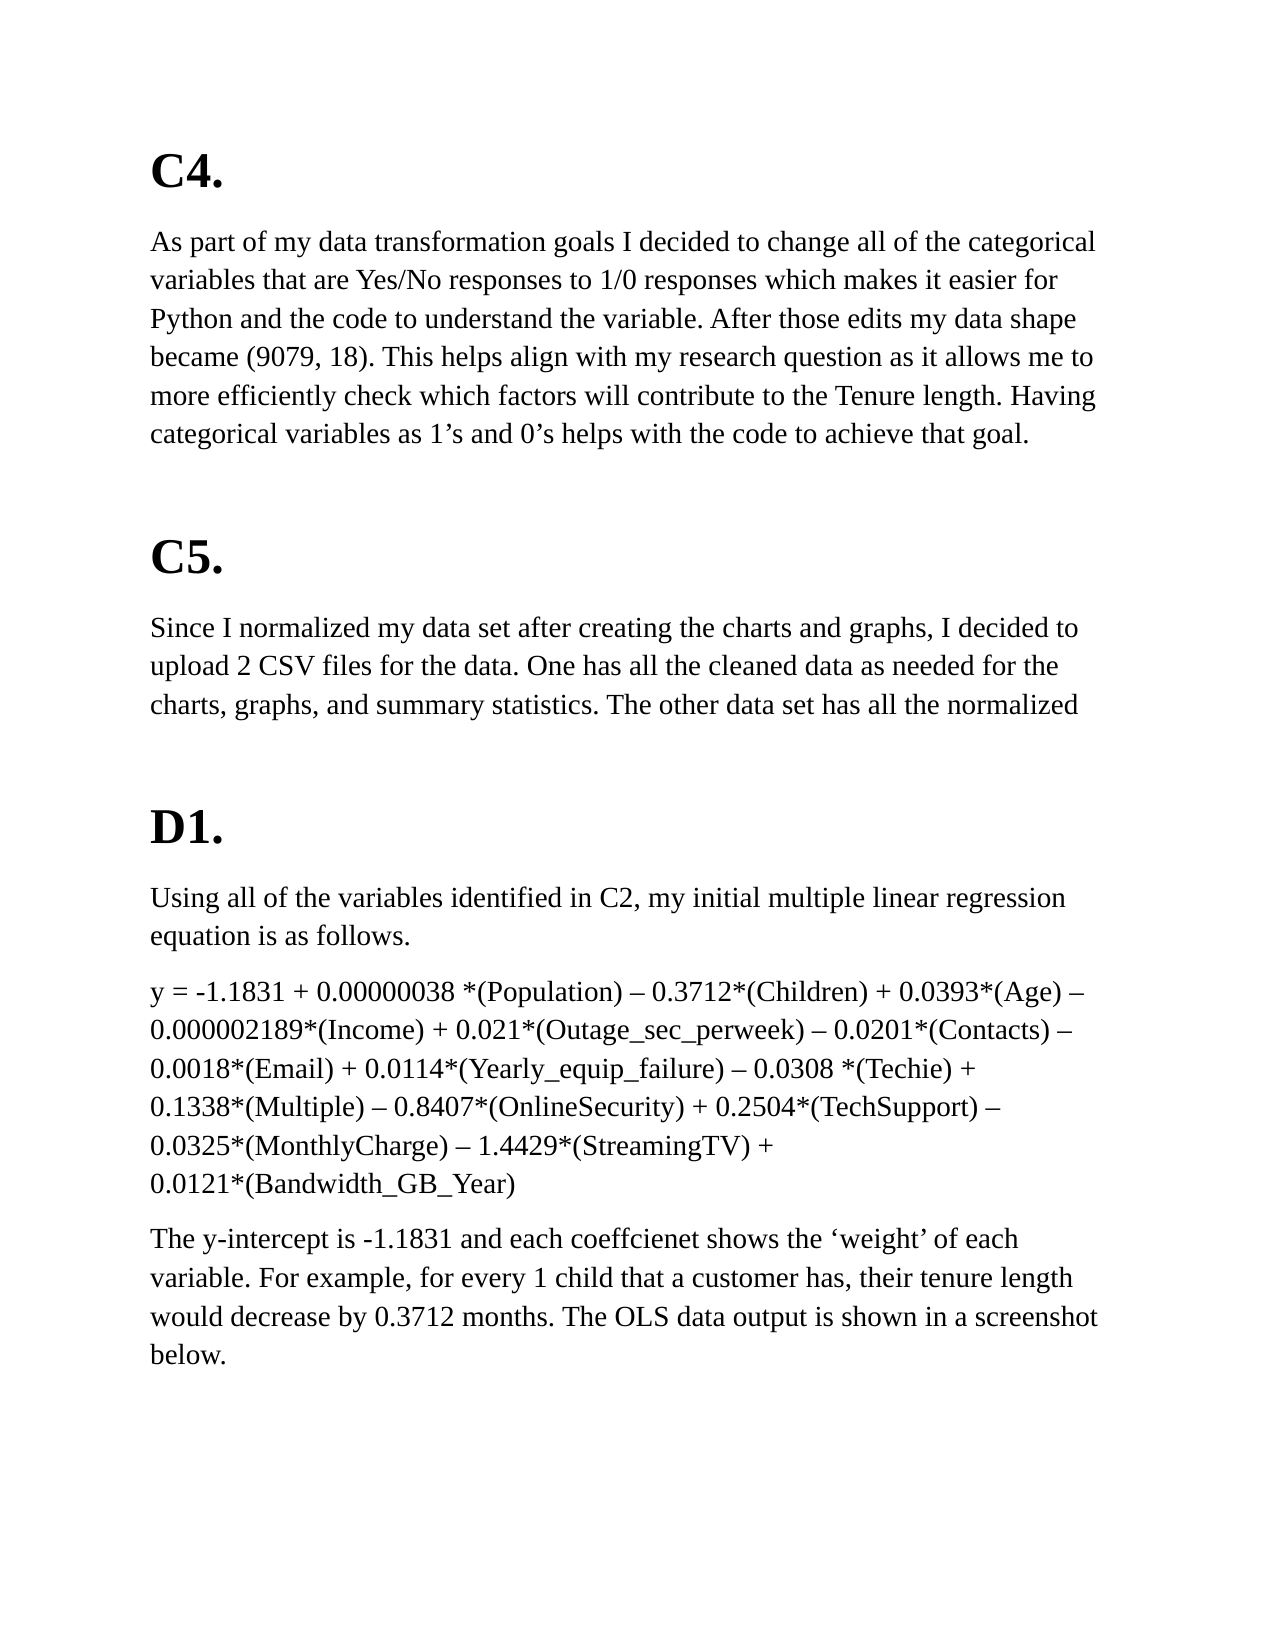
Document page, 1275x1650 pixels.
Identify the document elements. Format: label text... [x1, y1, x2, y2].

text The y-intercept is -1.1831 and each coeffcienet shows the ‘weight’ of each variable. For example, for every 1 child that a customer has, their tenure length would decrease by 0.3712 months. The OLS data output is shown in a screenshot below. [150, 1222, 1125, 1371]
text Using all of the variables identified in C2, my initial multiple linear regression equation is as follows. [150, 880, 1125, 952]
text C4. [150, 141, 1125, 199]
text As part of my data transformation goals I decided to change all of the categorical variables that are Yes/No responses to 1/0 responses which makes it easier for Python and the code to understand the variable. After those edits my data shape became (9079, 18). This helps align with my research question as it allows me to more efficiently check which factors will contribute to the Tenure length. Having categorical variables as 1’s and 0’s helps with the code to achieve that goal. [150, 224, 1125, 450]
text D1. [150, 797, 1125, 855]
text y = -1.1831 + 0.00000038 *(Population) – 0.3712*(Children) + 0.0393*(Age) – 0.000002189*(Income) + 0.021*(Outage_sec_perweek) – 0.0201*(Contacts) – 0.0018*(Email) + 0.0114*(Yearly_equip_failure) – 0.0308 *(Techie) + 0.1338*(Multiple) – 0.8407*(OnlineSecurity) + 0.2504*(TechSupport) – 0.0325*(MonthlyCharge) – 1.4429*(StreamingTV) + 0.0121*(Bandwidth_GB_Year) [150, 974, 1125, 1200]
text C5. [150, 527, 1125, 584]
text Since I normalized my data set after creating the charts and graphs, I decided to upload 2 CSV files for the data. One has all the cleaned data as needed for the charts, graphs, and summary statistics. The other data set has all the normalized [150, 610, 1125, 720]
